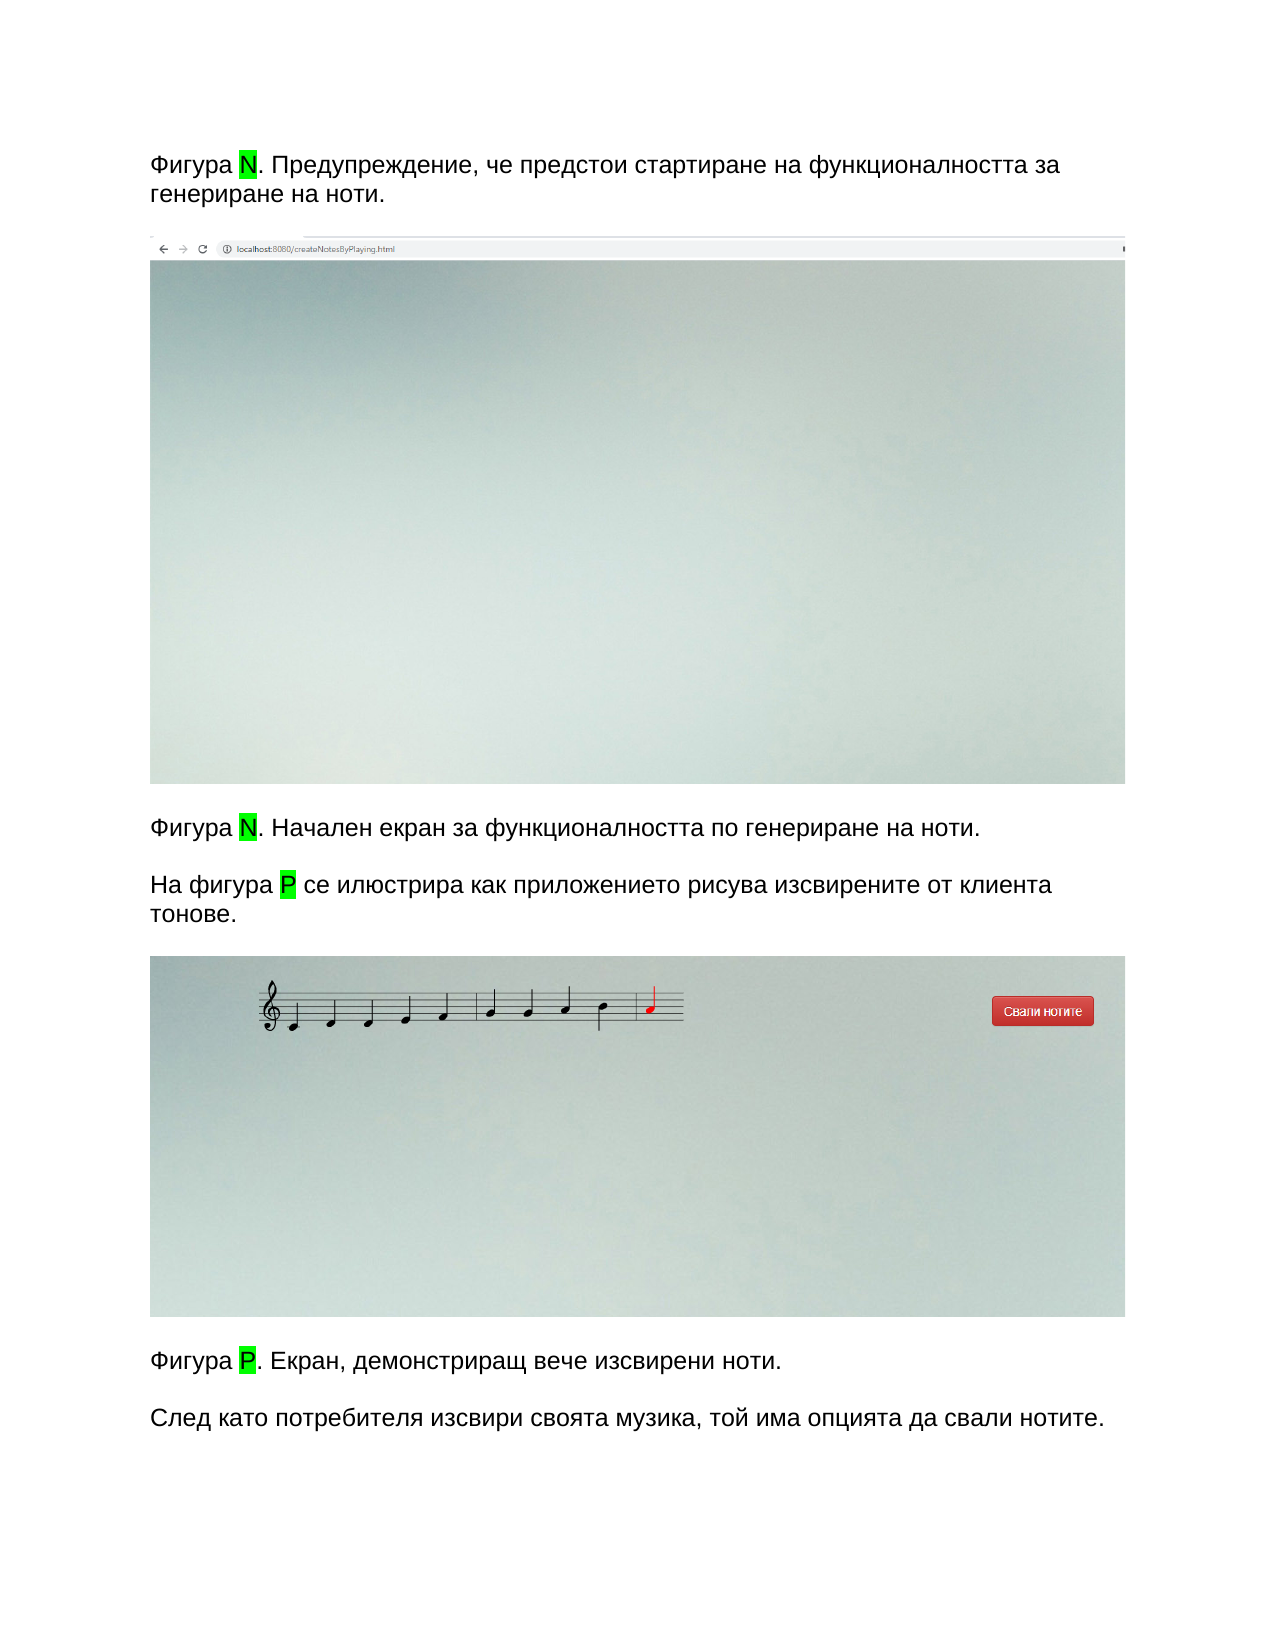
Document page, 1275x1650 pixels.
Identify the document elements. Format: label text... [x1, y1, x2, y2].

text На фигура P се илюстрира как приложението рисува изсвирените от клиента тонове. [150, 870, 1125, 927]
text Фигура N. Начален екран за функционалността по генериране на ноти. [150, 812, 1125, 841]
text Фигура P. Екран, демонстриращ вече изсвирени ноти. [256, 1346, 1125, 1374]
text Фигура N. Предупреждение, че предстои стартиране на функционалността за генериране на ноти. [150, 150, 1125, 207]
picture [150, 956, 1125, 1317]
text След като потребителя изсвири своята музика, той има опцията да свали нотите. [150, 1403, 1125, 1432]
picture [150, 236, 1125, 784]
